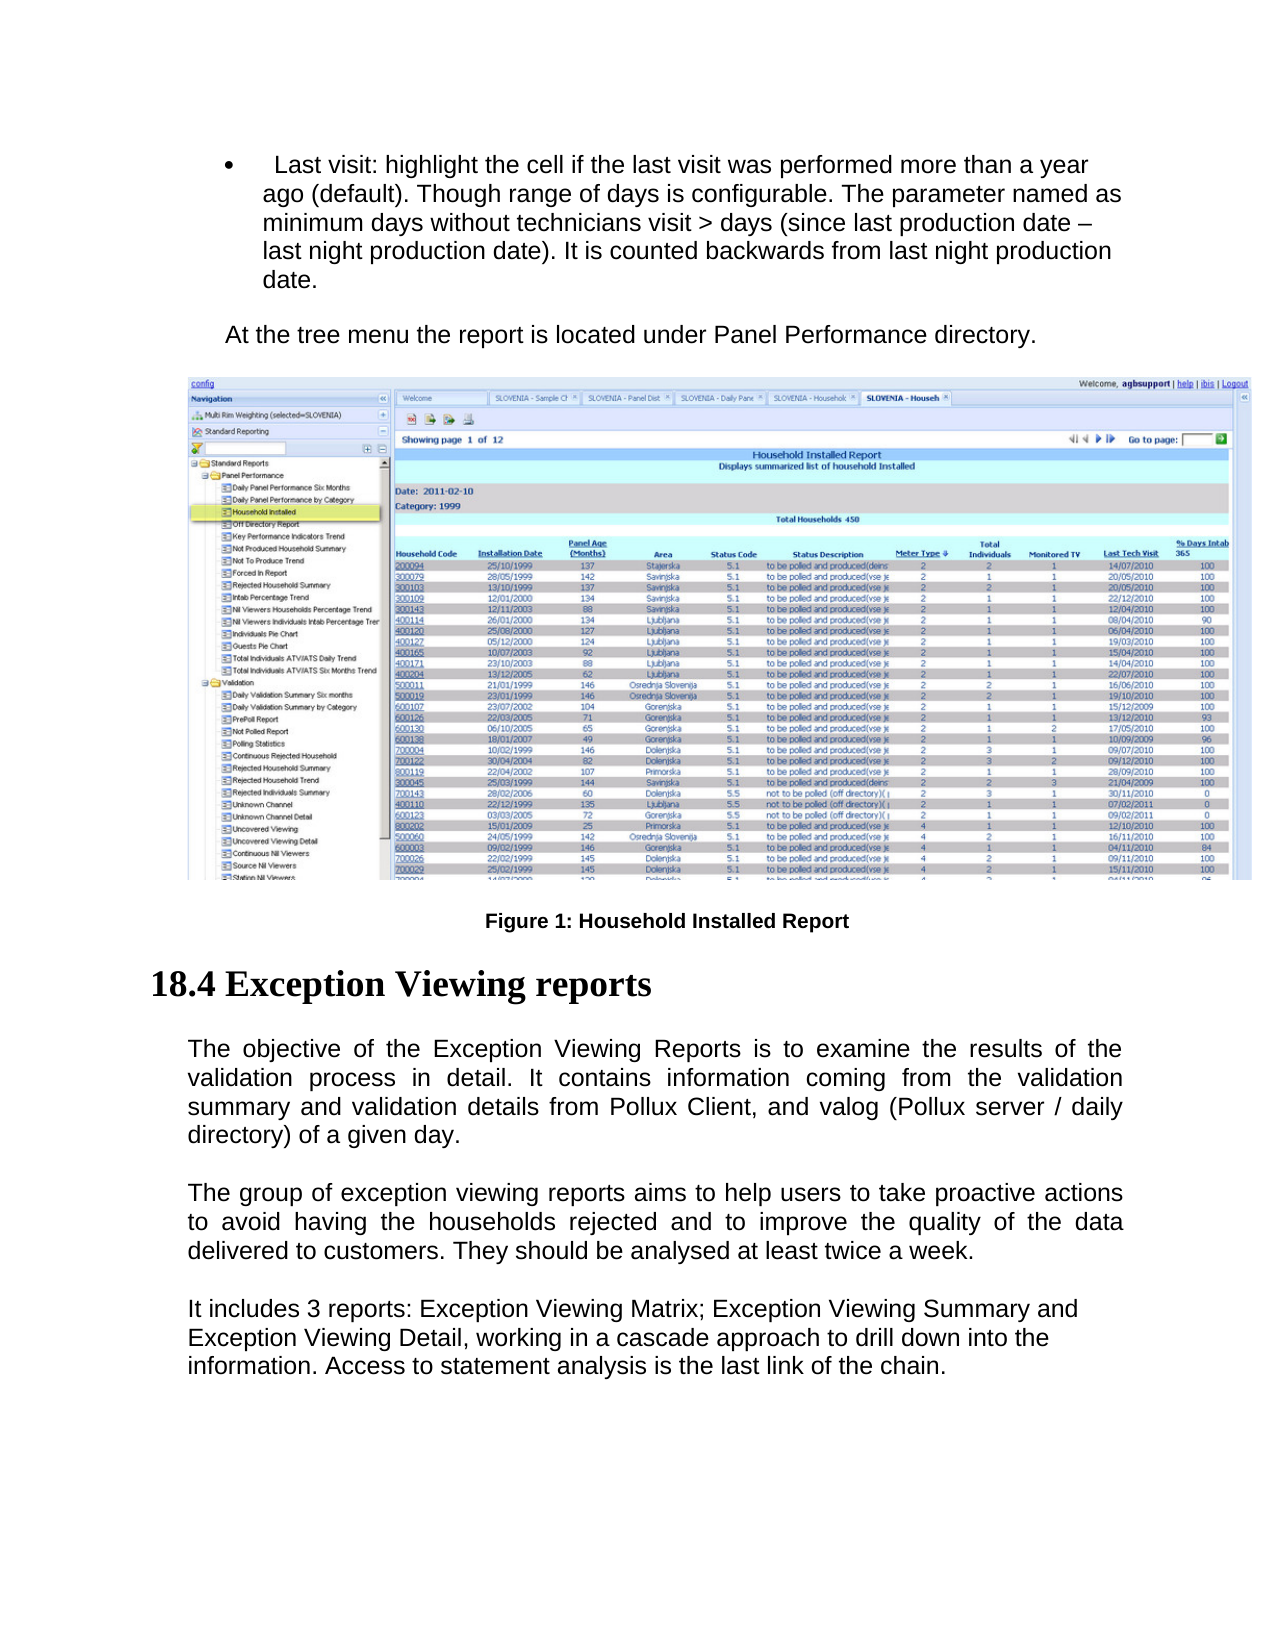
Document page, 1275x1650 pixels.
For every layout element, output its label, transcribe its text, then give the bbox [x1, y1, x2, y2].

text 18.4 Exception Viewing reports [150, 962, 1125, 1005]
text  Last visit: highlight the cell if the last visit was performed more than a year ago (default). Though range of days is configurable. The parameter named as minimum days without technicians visit > days (since last production date – last night production date). It is counted backwards from last night production date. [225, 150, 1125, 294]
text It includes 3 reports: Exception Viewing Matrix; Exception Viewing Summary and Exception Viewing Detail, working in a cascade approach to drill down into the information. Access to statement analysis is the last link of the chain. [187, 1294, 1125, 1380]
text The group of exception viewing reports aims to help users to take proactive actions to avoid having the households rejected and to improve the quality of the data delivered to customers. They should be analysed at least twice a week. [187, 1178, 1125, 1264]
picture [187, 377, 1252, 880]
text At the tree menu the report is located under Panel Performance directory. [225, 320, 1125, 349]
text Figure 1: Household Installed Report [187, 909, 1125, 933]
text The objective of the Exception Viewing Reports is to examine the results of the validation process in detail. It contains information coming from the validation summary and validation details from Pollux Client, and valog (Pollux server / daily directory) of a given day. [187, 1034, 1125, 1149]
